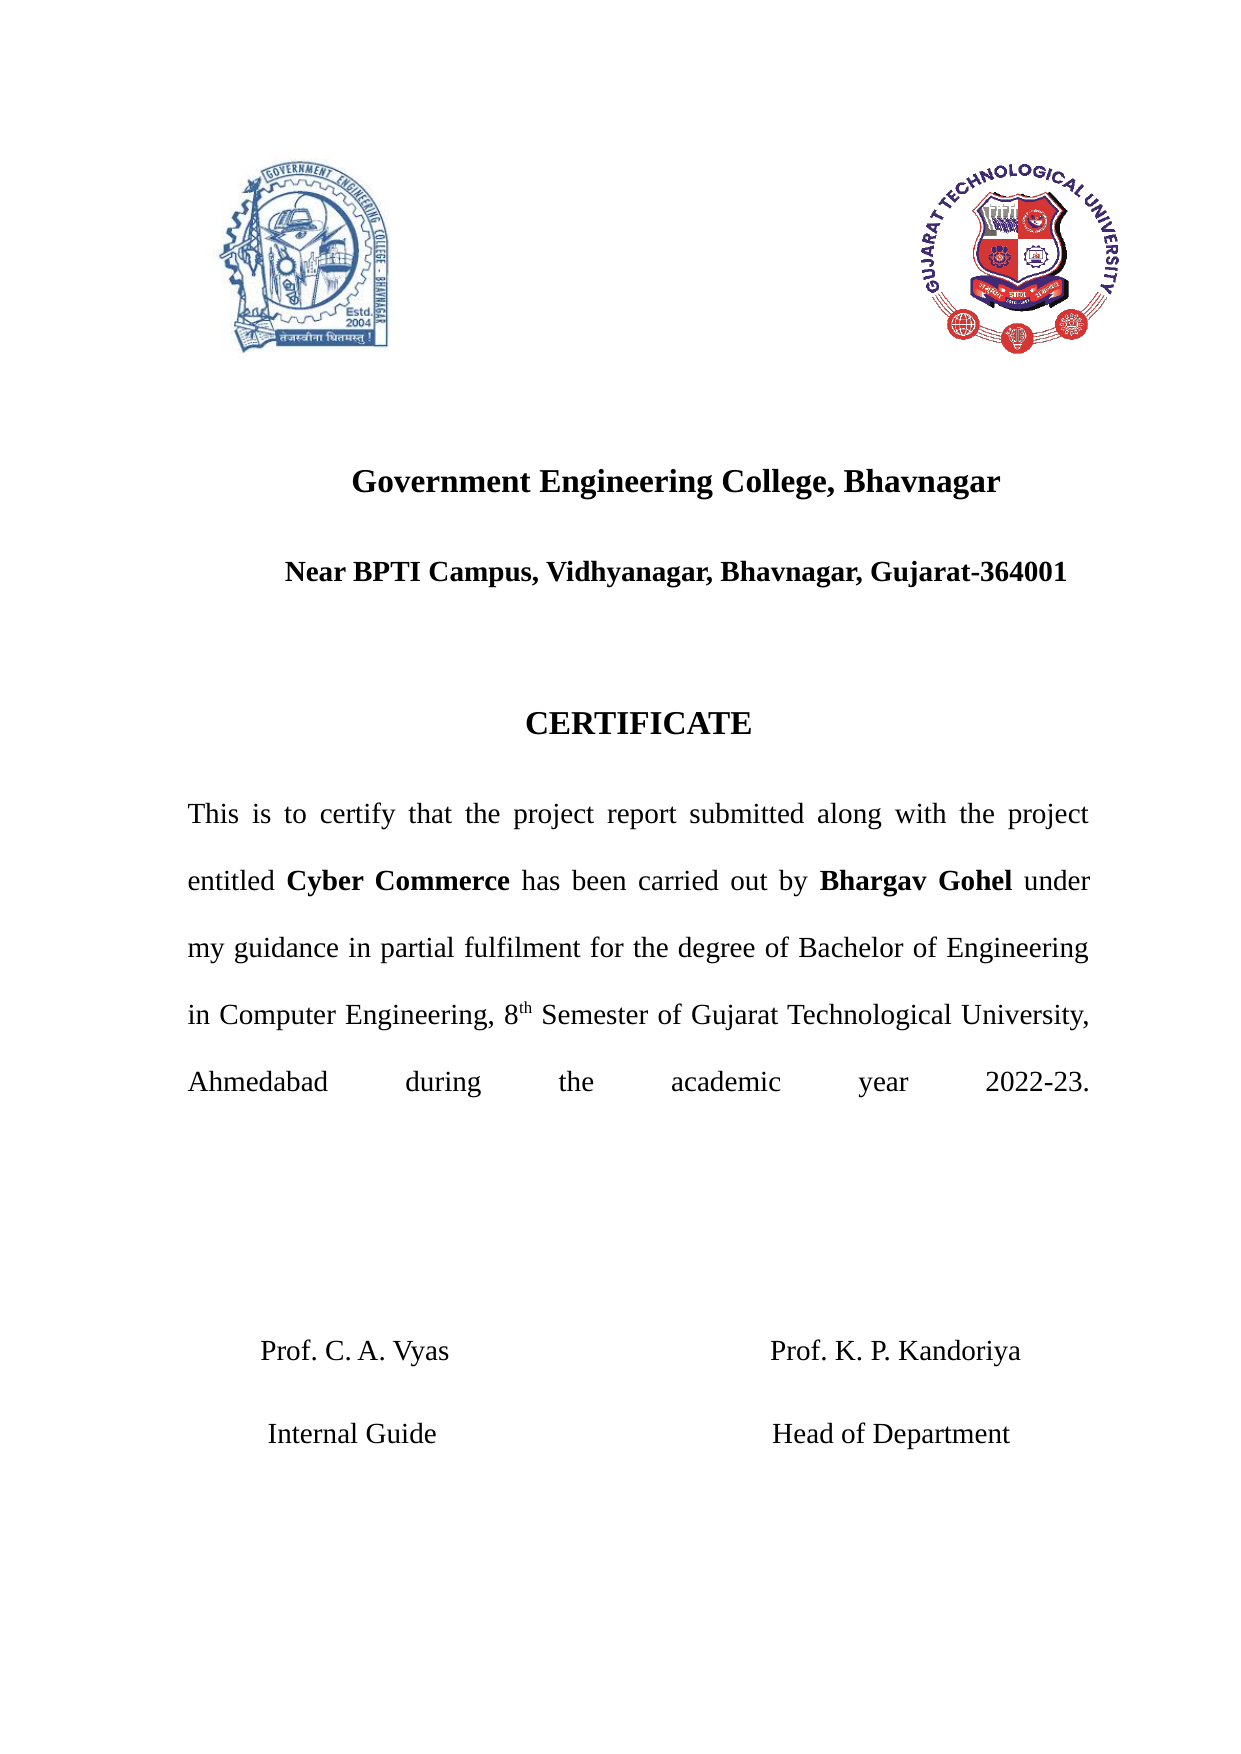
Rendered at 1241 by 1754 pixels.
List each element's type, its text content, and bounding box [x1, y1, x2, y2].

picture [906, 151, 1137, 369]
text Government Engineering College, Bhavnagar [262, 150, 1090, 499]
text This is to certify that the project report submitted along with the project entitled Cyber Commerce has been carried out by Bhargav Gohel under my guidance in partial fulfilment for the degree of Bachelor of Engineering in Computer Engineering, 8th Semester of Gujarat Technological University, Ahmedabad during the academic year 2022-23. Prof. C. A. Vyas Prof. K. P. Kandoriya [187, 796, 1090, 1366]
text Near BPTI Campus, Vidhyanagar, Bhavnagar, Gujarat-364001 CERTIFICATE [187, 554, 1090, 741]
picture [188, 151, 424, 385]
text Internal Guide Head of Department [187, 1417, 1090, 1450]
